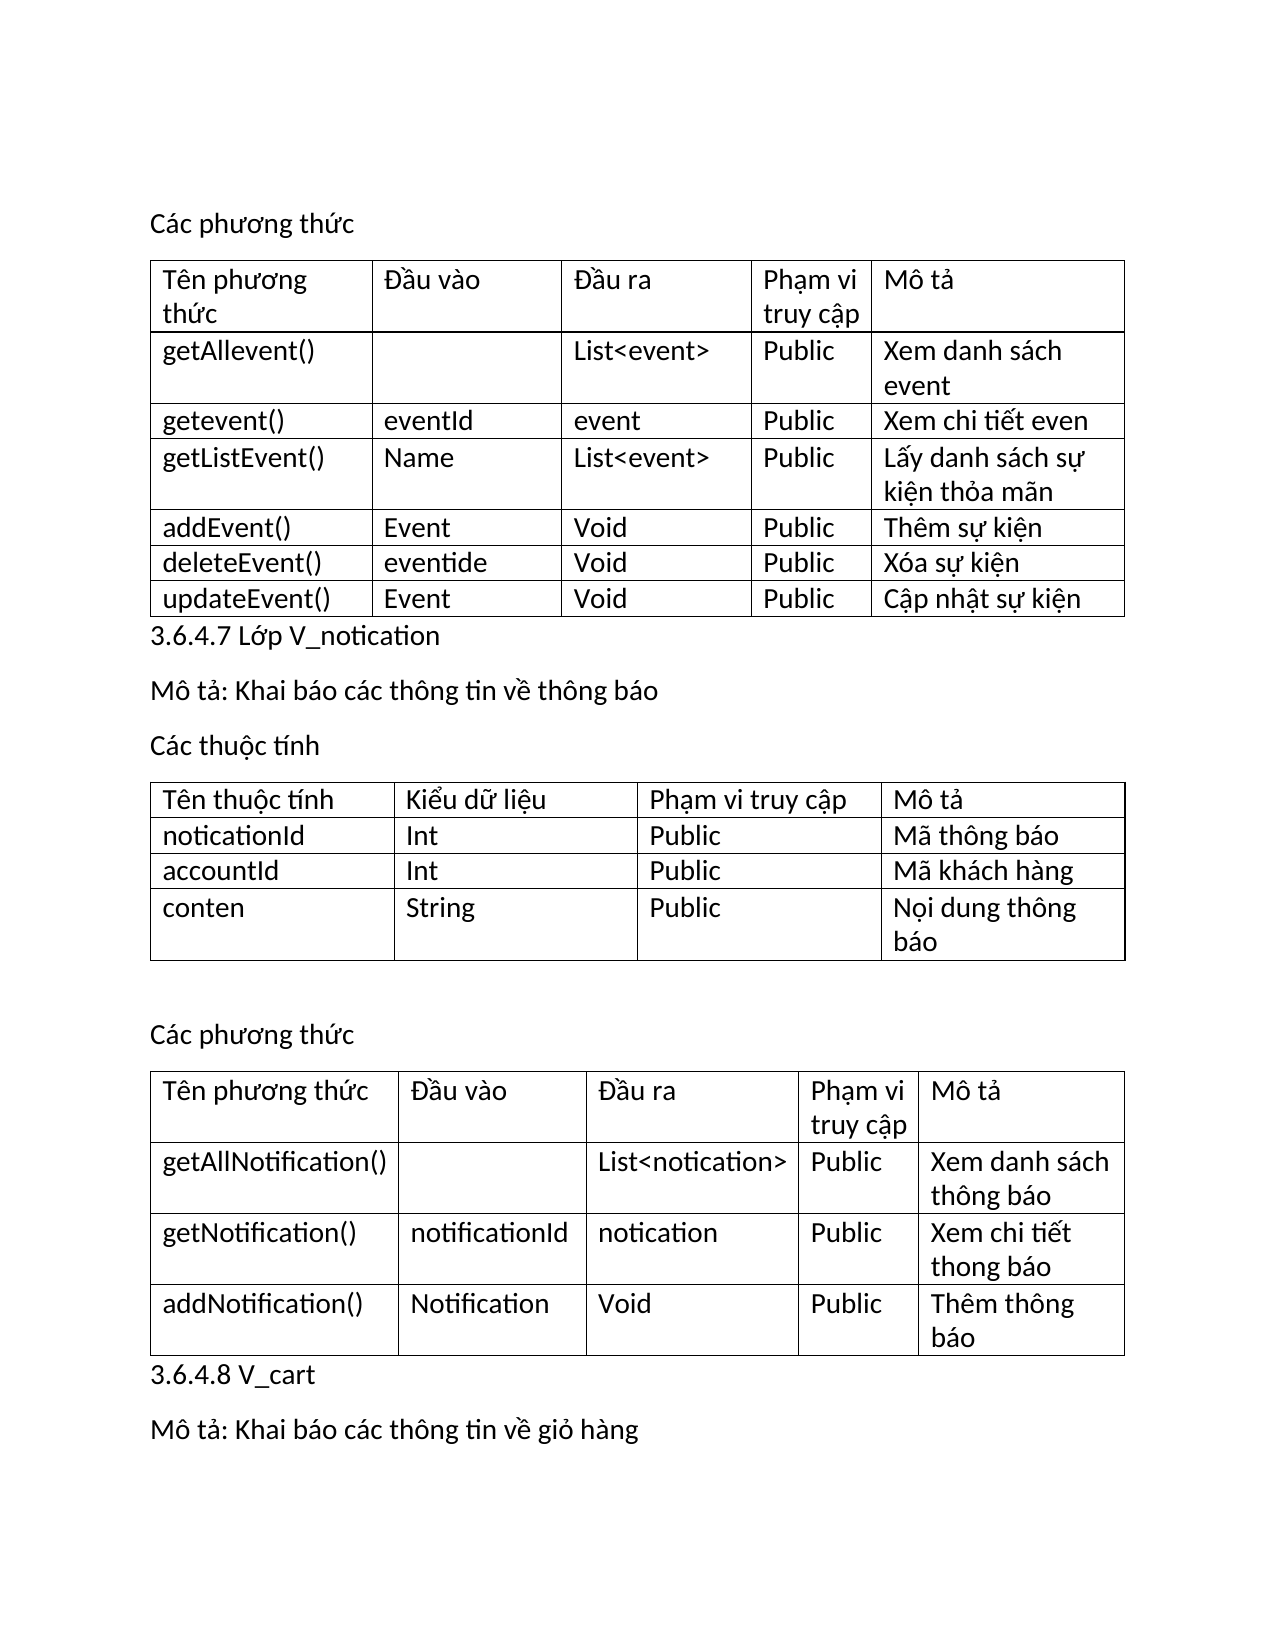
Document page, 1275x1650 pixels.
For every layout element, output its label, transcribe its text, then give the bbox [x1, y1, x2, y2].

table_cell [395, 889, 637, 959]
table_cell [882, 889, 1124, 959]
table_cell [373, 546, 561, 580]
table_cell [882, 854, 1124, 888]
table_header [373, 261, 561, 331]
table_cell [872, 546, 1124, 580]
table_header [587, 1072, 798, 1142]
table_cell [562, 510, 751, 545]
text Các phương thức [150, 1016, 1231, 1051]
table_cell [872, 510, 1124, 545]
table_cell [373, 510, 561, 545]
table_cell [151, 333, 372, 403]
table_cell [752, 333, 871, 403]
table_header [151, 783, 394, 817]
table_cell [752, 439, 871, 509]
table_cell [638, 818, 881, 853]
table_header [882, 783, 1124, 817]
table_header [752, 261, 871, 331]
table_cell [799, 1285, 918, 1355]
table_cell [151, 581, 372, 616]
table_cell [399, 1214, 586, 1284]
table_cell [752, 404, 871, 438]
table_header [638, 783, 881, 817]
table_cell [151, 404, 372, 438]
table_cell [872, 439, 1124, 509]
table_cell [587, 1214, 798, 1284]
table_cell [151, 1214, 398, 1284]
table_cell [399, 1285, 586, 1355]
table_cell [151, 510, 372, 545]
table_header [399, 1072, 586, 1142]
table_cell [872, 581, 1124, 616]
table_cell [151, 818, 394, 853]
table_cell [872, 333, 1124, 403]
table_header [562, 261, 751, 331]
list Lớp V_notication [150, 617, 1231, 653]
text Các phương thức [150, 205, 1231, 241]
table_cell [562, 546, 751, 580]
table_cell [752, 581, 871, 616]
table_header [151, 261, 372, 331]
text Mô tả: Khai báo các thông tin về thông báo Các thuộc tính [150, 672, 661, 762]
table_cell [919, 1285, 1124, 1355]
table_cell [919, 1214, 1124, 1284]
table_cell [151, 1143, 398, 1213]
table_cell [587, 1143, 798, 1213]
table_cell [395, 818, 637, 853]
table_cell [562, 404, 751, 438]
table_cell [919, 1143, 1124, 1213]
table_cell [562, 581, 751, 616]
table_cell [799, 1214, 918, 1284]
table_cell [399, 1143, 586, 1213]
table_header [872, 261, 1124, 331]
text Mô tả: Khai báo các thông tin về giỏ hàng [150, 1411, 1231, 1447]
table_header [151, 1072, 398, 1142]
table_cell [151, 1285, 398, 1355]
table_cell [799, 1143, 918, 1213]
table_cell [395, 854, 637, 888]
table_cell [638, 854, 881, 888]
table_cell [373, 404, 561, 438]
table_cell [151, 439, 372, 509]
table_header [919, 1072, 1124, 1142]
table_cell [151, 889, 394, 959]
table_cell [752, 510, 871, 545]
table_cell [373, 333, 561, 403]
list V_cart [150, 1356, 1231, 1392]
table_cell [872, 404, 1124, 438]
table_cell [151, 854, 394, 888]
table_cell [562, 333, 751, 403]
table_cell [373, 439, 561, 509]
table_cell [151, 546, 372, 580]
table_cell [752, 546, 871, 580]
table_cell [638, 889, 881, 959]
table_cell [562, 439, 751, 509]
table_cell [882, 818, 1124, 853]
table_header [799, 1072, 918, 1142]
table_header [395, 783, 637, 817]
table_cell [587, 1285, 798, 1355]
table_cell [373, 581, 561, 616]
